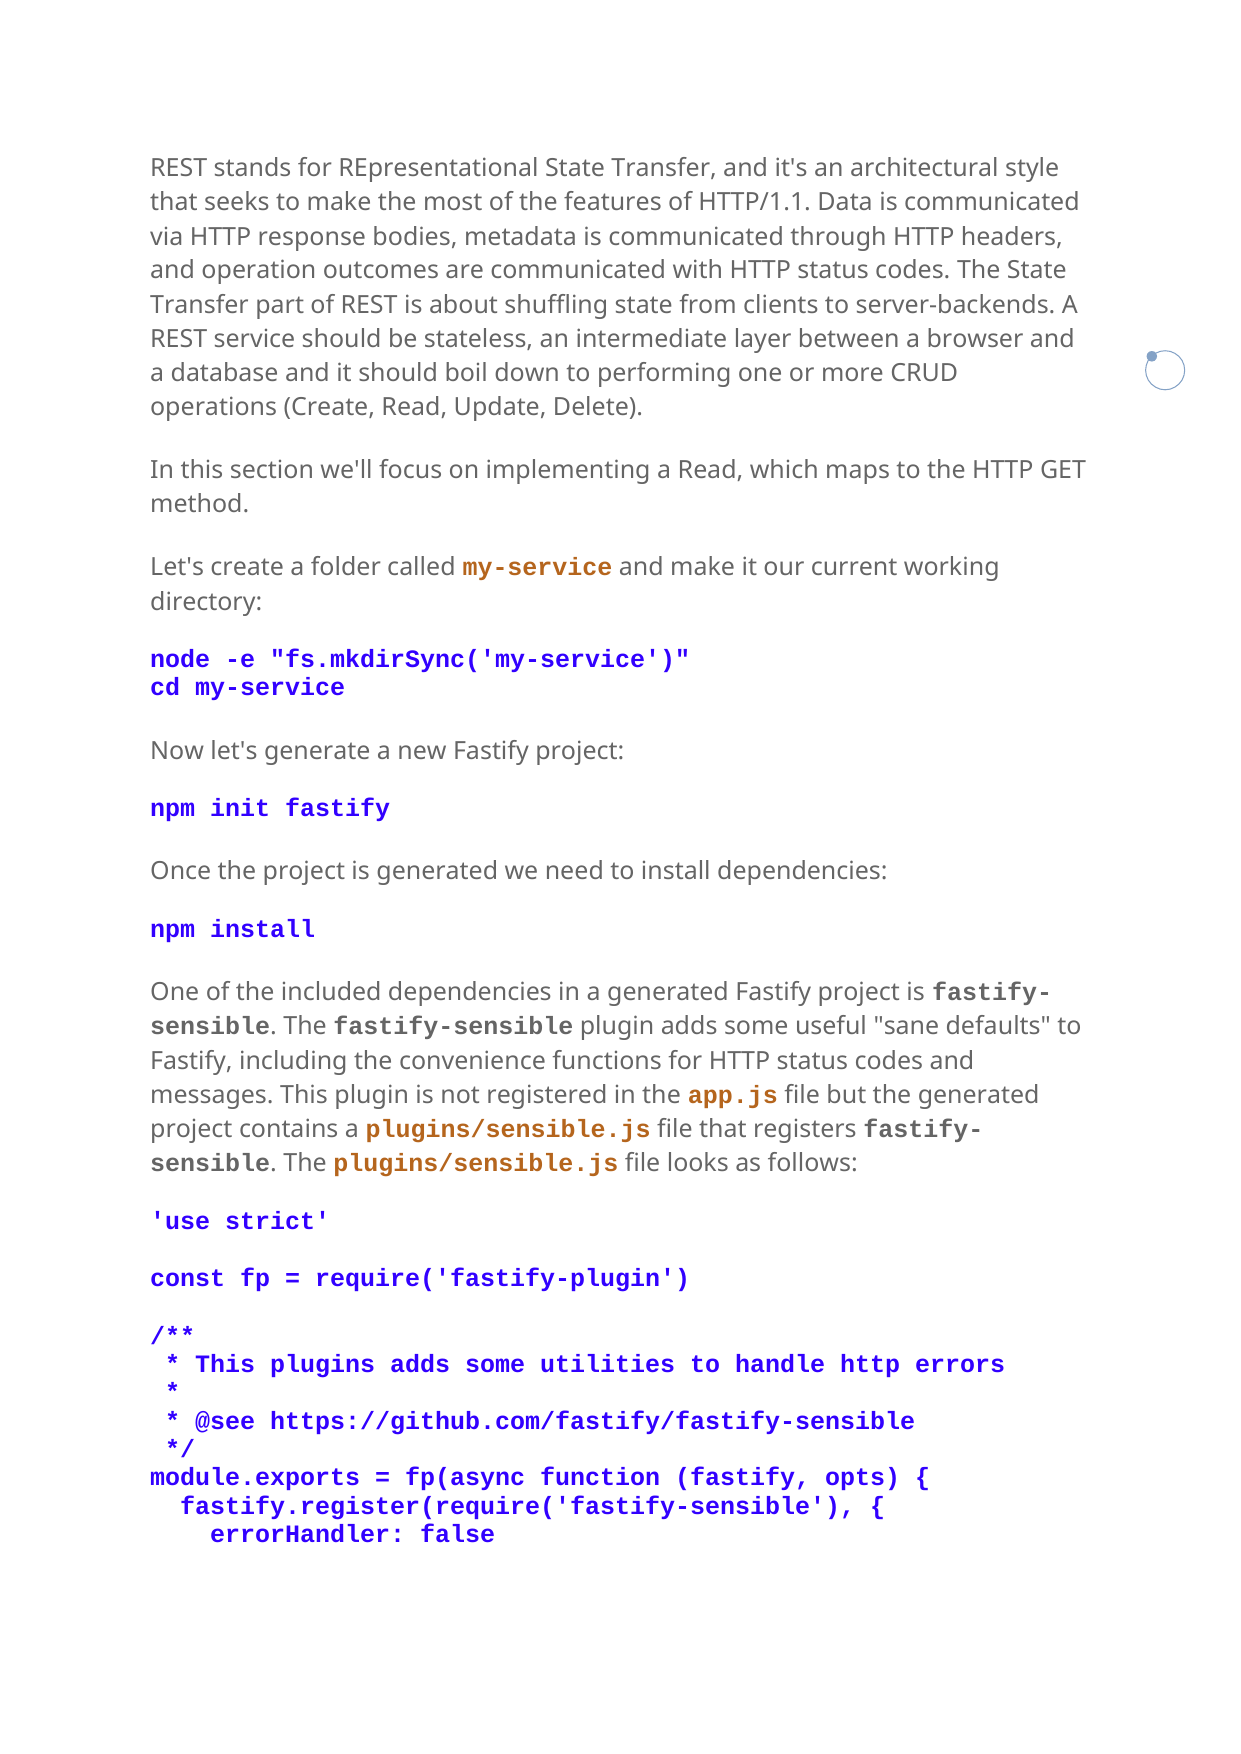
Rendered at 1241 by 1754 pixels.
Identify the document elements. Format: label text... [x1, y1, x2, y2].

text REST stands for REpresentational State Transfer, and it's an architectural style that seeks to make the most of the features of HTTP/1.1. Data is communicated via HTTP response bodies, metadata is communicated through HTTP headers, and operation outcomes are communicated with HTTP status codes. The State Transfer part of REST is about shuffling state from clients to server-backends. A REST service should be stateless, an intermediate layer between a browser and a database and it should boil down to performing one or more CRUD operations (Create, Read, Update, Delete). [150, 150, 1090, 422]
text 'use strict' [150, 1208, 1090, 1237]
text Now let's generate a new Fastify project: [150, 732, 1090, 766]
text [150, 1323, 1090, 1550]
text node -e "fs.mkdirSync('my-service')" cd my-service [150, 646, 1090, 703]
text One of the included dependencies in a generated Fastify project is fastify-sensible. The fastify-sensible plugin adds some useful "sane defaults" to Fastify, including the convenience functions for HTTP status codes and messages. This plugin is not registered in the app.js file but the generated project contains a plugins/sensible.js file that registers fastify-sensible. The plugins/sensible.js file looks as follows: [150, 974, 1090, 1179]
text npm init fastify [150, 796, 1090, 824]
text npm install [150, 916, 1090, 944]
text const fp = require('fastify-plugin') [150, 1266, 1090, 1294]
text Let's create a folder called my-service and make it our current working directory: [150, 549, 1090, 617]
text In this section we'll focus on implementing a Read, which maps to the HTTP GET method. [150, 452, 1090, 520]
text Once the project is generated we need to install dependencies: [150, 853, 1090, 887]
